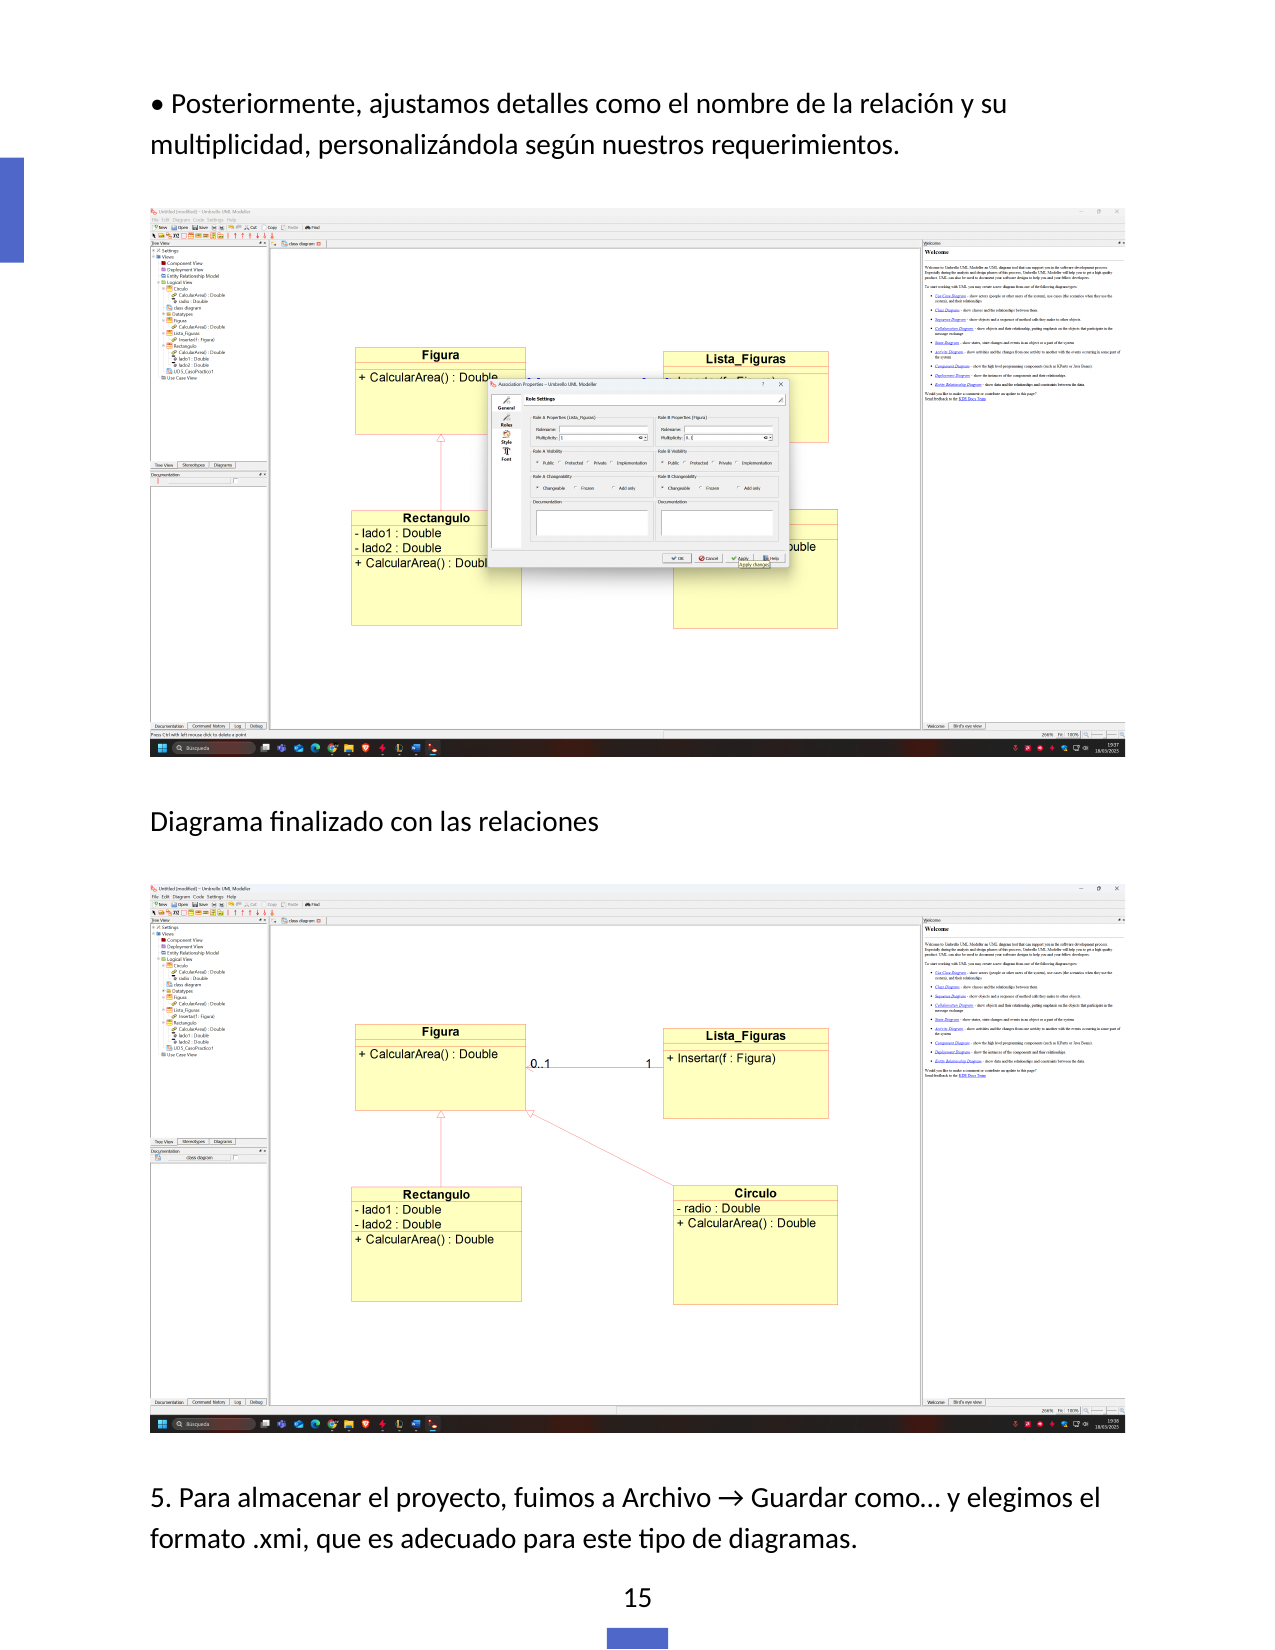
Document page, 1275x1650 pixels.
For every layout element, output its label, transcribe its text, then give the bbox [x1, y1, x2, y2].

picture [150, 208, 1125, 757]
text 5. Para almacenar el proyecto, fuimos a Archivo → Guardar como… y elegimos el formato .xmi, que es adecuado para este tipo de diagramas. [150, 1479, 1125, 1556]
text • Posteriormente, ajustamos detalles como el nombre de la relación y su multiplicidad, personalizándola según nuestros requerimientos. [150, 85, 1125, 162]
text Diagrama finalizado con las relaciones [150, 803, 1125, 838]
picture [150, 884, 1125, 1433]
